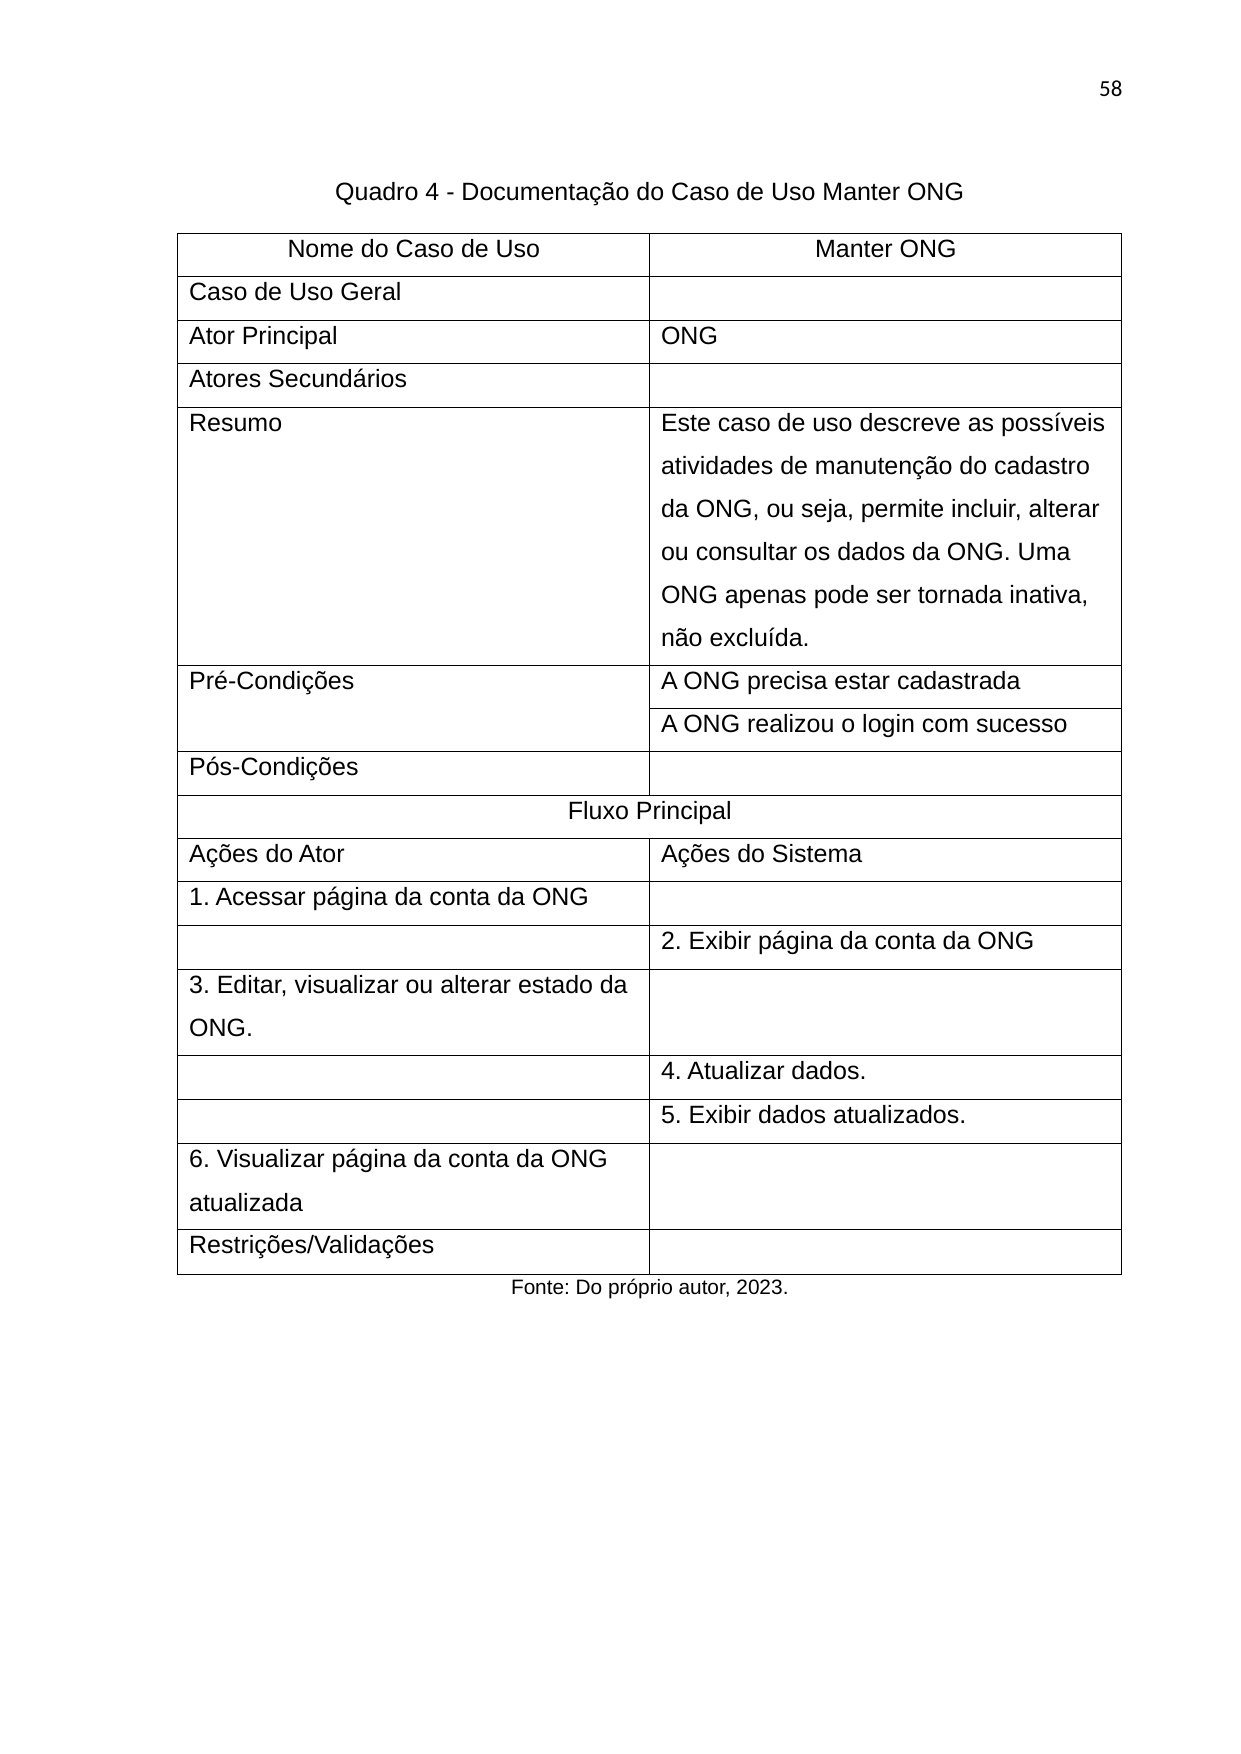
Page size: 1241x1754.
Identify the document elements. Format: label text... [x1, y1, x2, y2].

table_cell [650, 970, 1121, 1055]
table_cell Restrições/Validações [178, 1230, 649, 1273]
table_cell A ONG realizou o login com sucesso [650, 709, 1121, 751]
table_cell [178, 926, 649, 969]
table_cell [650, 1144, 1121, 1229]
table_cell [650, 364, 1121, 407]
table_cell ONG [650, 321, 1121, 363]
table_cell Ações do Ator [178, 839, 649, 881]
table_cell 2. Exibir página da conta da ONG [650, 926, 1121, 969]
table_cell Ator Principal [178, 321, 649, 363]
table_cell A ONG precisa estar cadastrada [650, 666, 1121, 708]
table_cell [650, 882, 1121, 925]
table_cell Ações do Sistema [650, 839, 1121, 881]
table_cell [650, 752, 1121, 795]
table_header Nome do Caso de Uso [178, 234, 649, 276]
table_cell Atores Secundários [178, 364, 649, 407]
table_cell [178, 1056, 649, 1099]
table_cell [650, 277, 1121, 320]
table_header Manter ONG [650, 234, 1121, 276]
table_cell Caso de Uso Geral [178, 277, 649, 320]
table_cell Resumo [178, 408, 649, 665]
text Fonte: Do próprio autor, 2023. [177, 1275, 1122, 1298]
text Quadro 4 - Documentação do Caso de Uso Manter ONG [177, 177, 1122, 206]
table_cell Este caso de uso descreve as possíveis atividades de manutenção do cadastro da ONG, ou seja, permite incluir, alterar ou consultar os dados da ONG. Uma ONG apenas pode ser tornada inativa, não excluída. [650, 408, 1121, 665]
table_cell [178, 1100, 649, 1143]
table_cell 1. Acessar página da conta da ONG [178, 882, 649, 925]
table_cell 3. Editar, visualizar ou alterar estado da ONG. [178, 970, 649, 1055]
table_cell [650, 1230, 1121, 1273]
table_cell Pós-Condições [178, 752, 649, 795]
table_cell 6. Visualizar página da conta da ONG atualizada [178, 1144, 649, 1229]
table_cell 5. Exibir dados atualizados. [650, 1100, 1121, 1143]
table_cell Pré-Condições [178, 666, 649, 751]
table_cell 4. Atualizar dados. [650, 1056, 1121, 1099]
table_cell Fluxo Principal [178, 796, 1121, 838]
